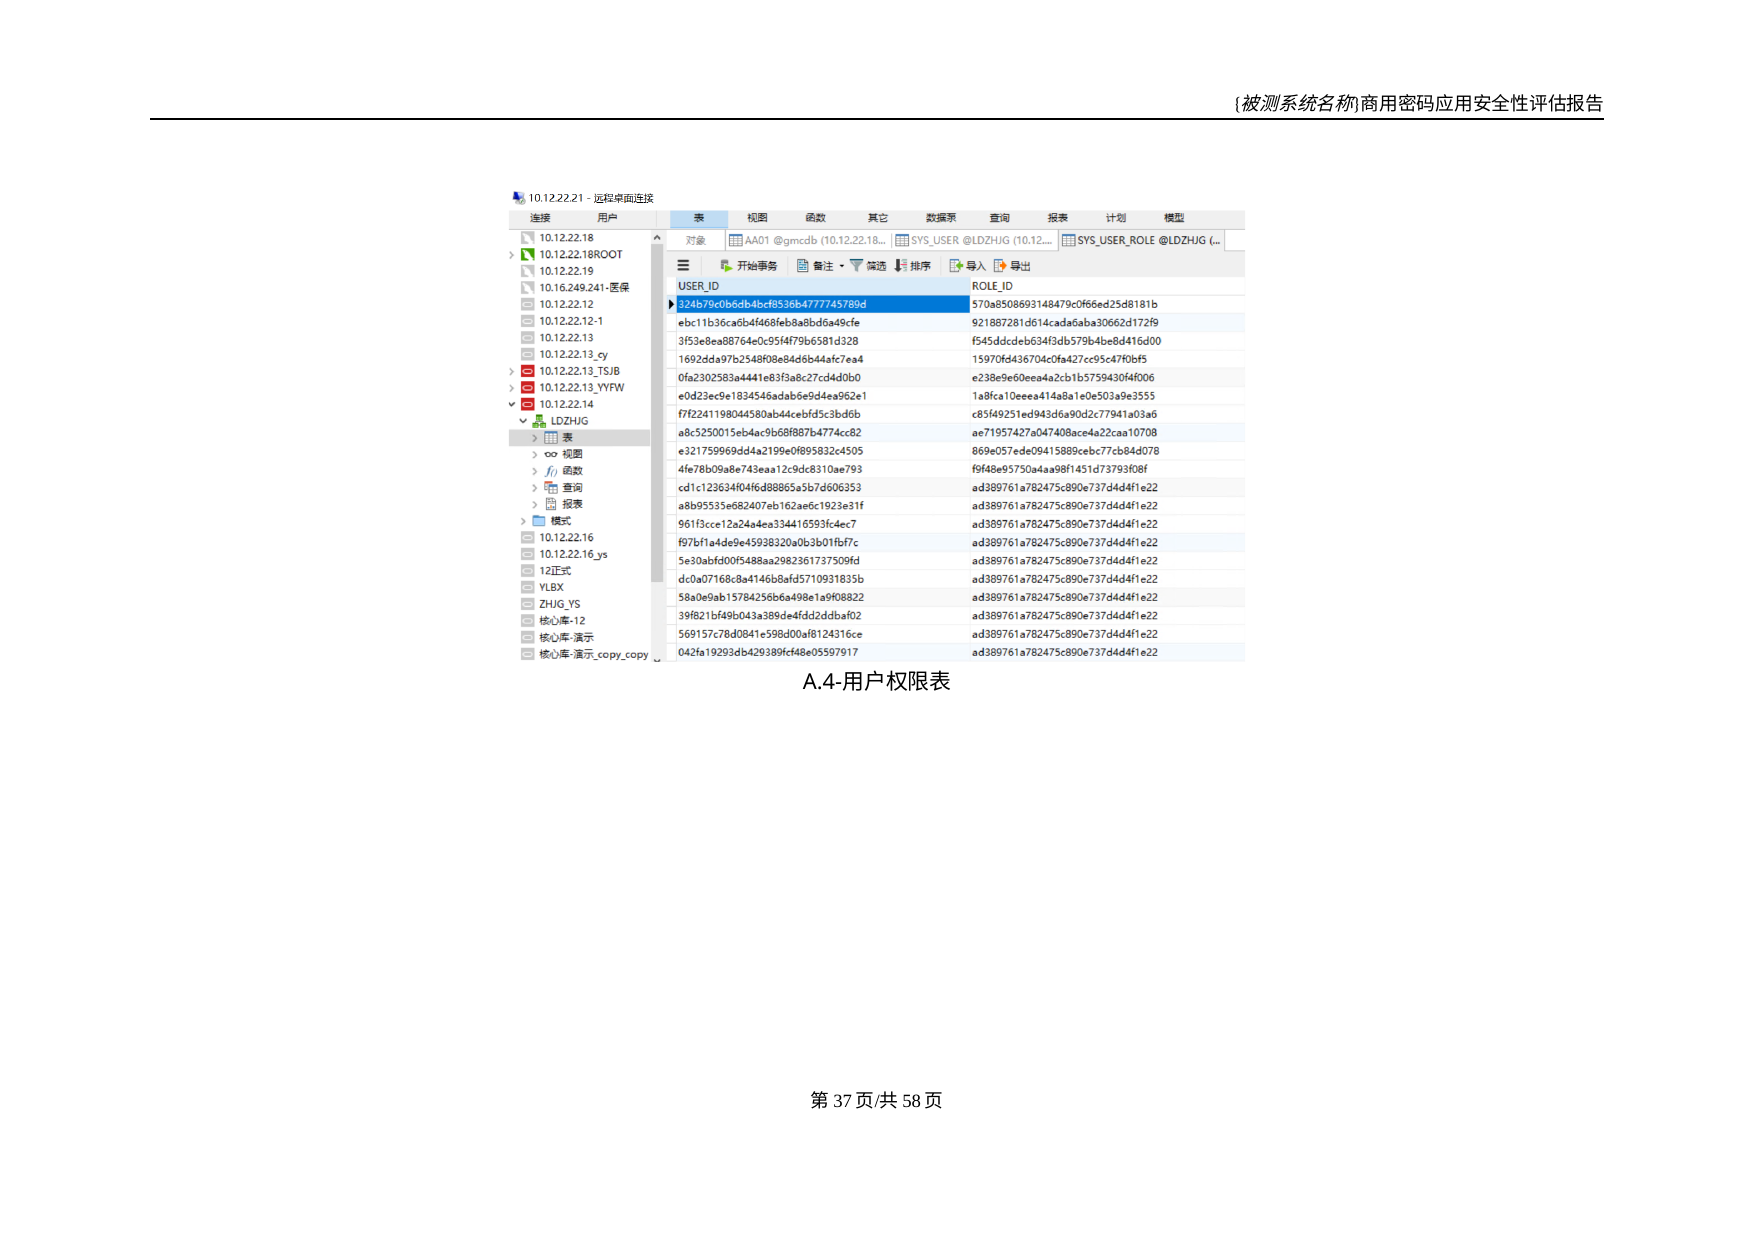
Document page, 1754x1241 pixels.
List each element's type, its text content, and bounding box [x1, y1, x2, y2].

picture [508, 187, 1246, 662]
text A.4-用户权限表 [150, 663, 1604, 697]
